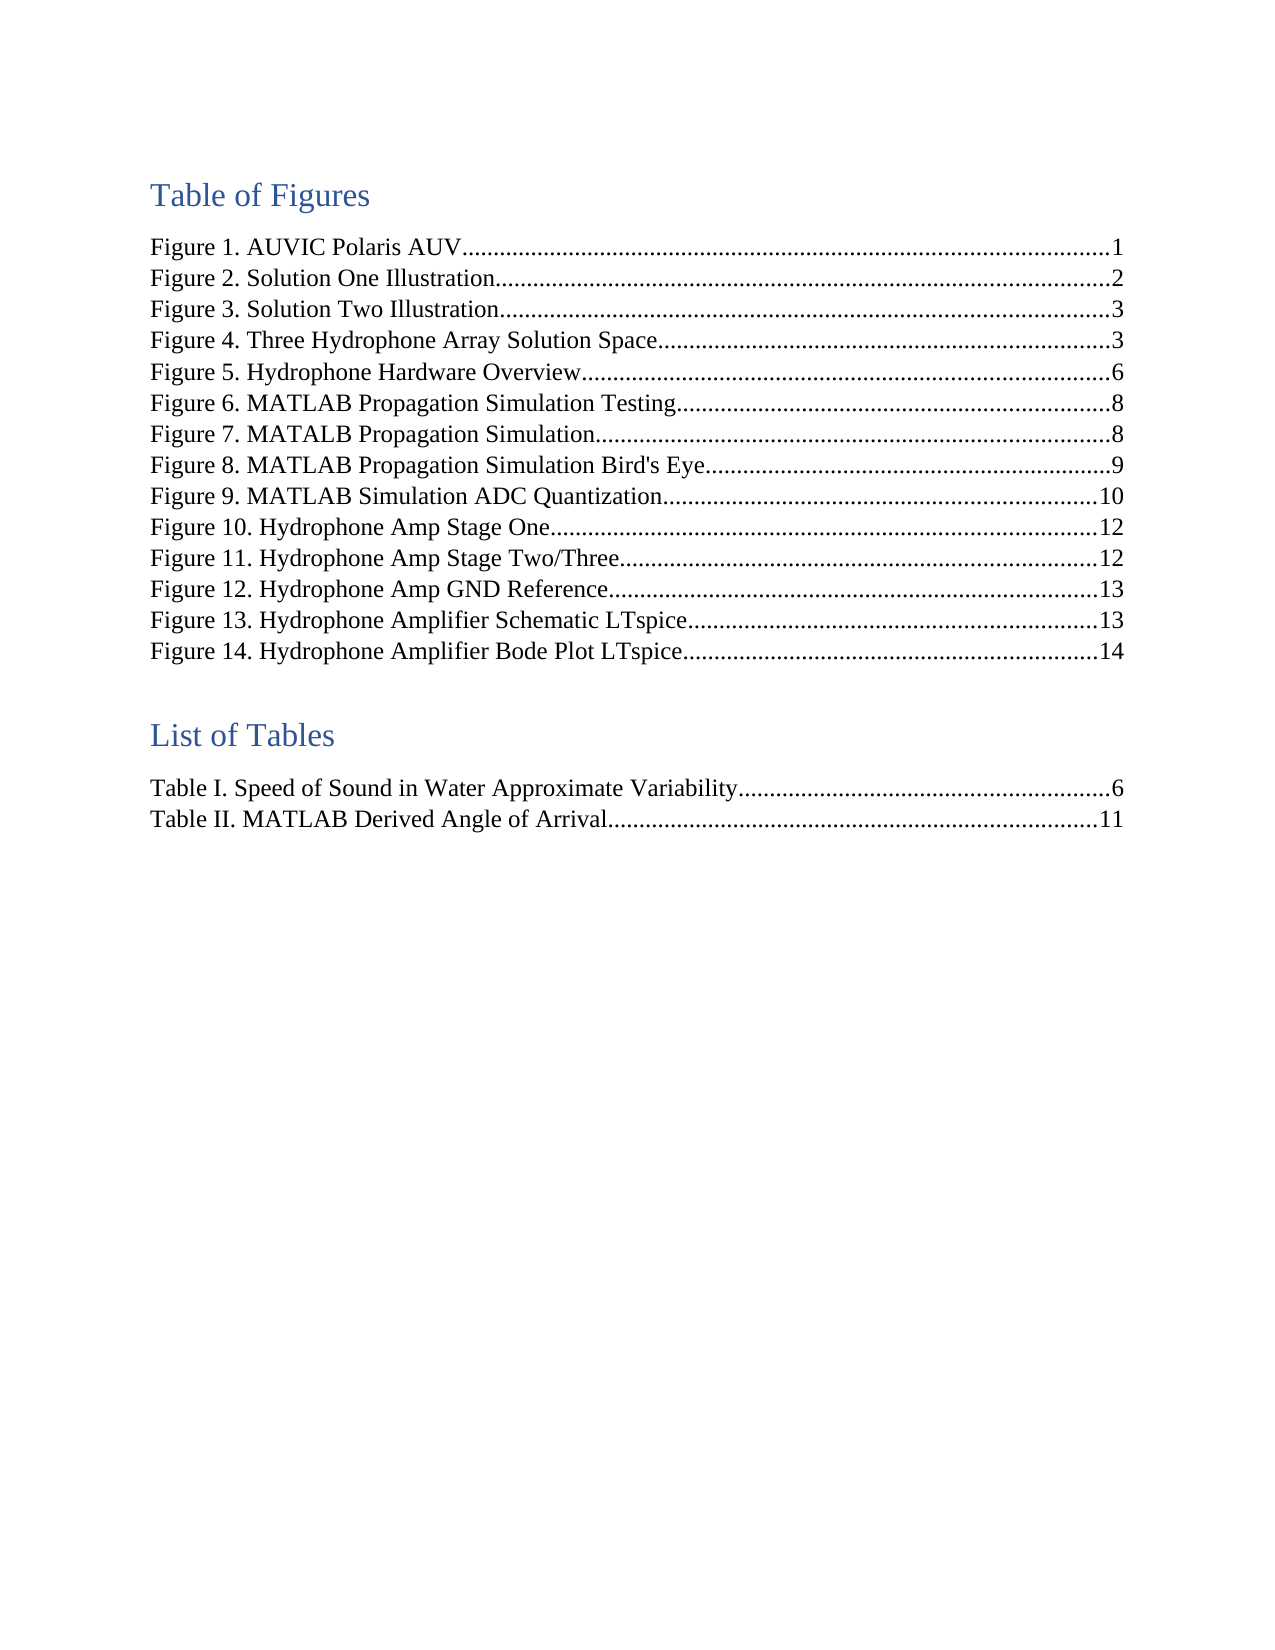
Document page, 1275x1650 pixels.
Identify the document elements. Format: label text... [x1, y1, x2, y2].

text Figure 2. Solution One Illustration 2 [150, 263, 1125, 292]
text Table II. MATLAB Derived Angle of Arrival 11 [150, 804, 1125, 833]
text Figure 6. MATLAB Propagation Simulation Testing 8 [150, 388, 1125, 416]
subtitle Table of Figures [150, 175, 1125, 213]
text Figure 12. Hydrophone Amp GND Reference 13 [150, 574, 1125, 603]
text Figure 11. Hydrophone Amp Stage Two/Three 12 [150, 543, 1125, 572]
text List of Tables [150, 715, 1125, 753]
text Figure 10. Hydrophone Amp Stage One 12 [150, 512, 1125, 541]
text Figure 4. Three Hydrophone Array Solution Space 3 [150, 326, 1125, 354]
text Figure 14. Hydrophone Amplifier Bode Plot LTspice 14 [150, 636, 1125, 665]
text Figure 1. AUVIC Polaris AUV 1 [150, 232, 1125, 261]
text Figure 8. MATLAB Propagation Simulation Bird's Eye 9 [150, 450, 1125, 478]
text Figure 5. Hydrophone Hardware Overview 6 [150, 357, 1125, 385]
text Figure 3. Solution Two Illustration 3 [150, 294, 1125, 323]
text Figure 13. Hydrophone Amplifier Schematic LTspice 13 [150, 605, 1125, 634]
text Table I. Speed of Sound in Water Approximate Variability 6 [150, 773, 1125, 802]
text Figure 9. MATLAB Simulation ADC Quantization 10 [150, 481, 1125, 509]
text Figure 7. MATALB Propagation Simulation 8 [150, 419, 1125, 447]
